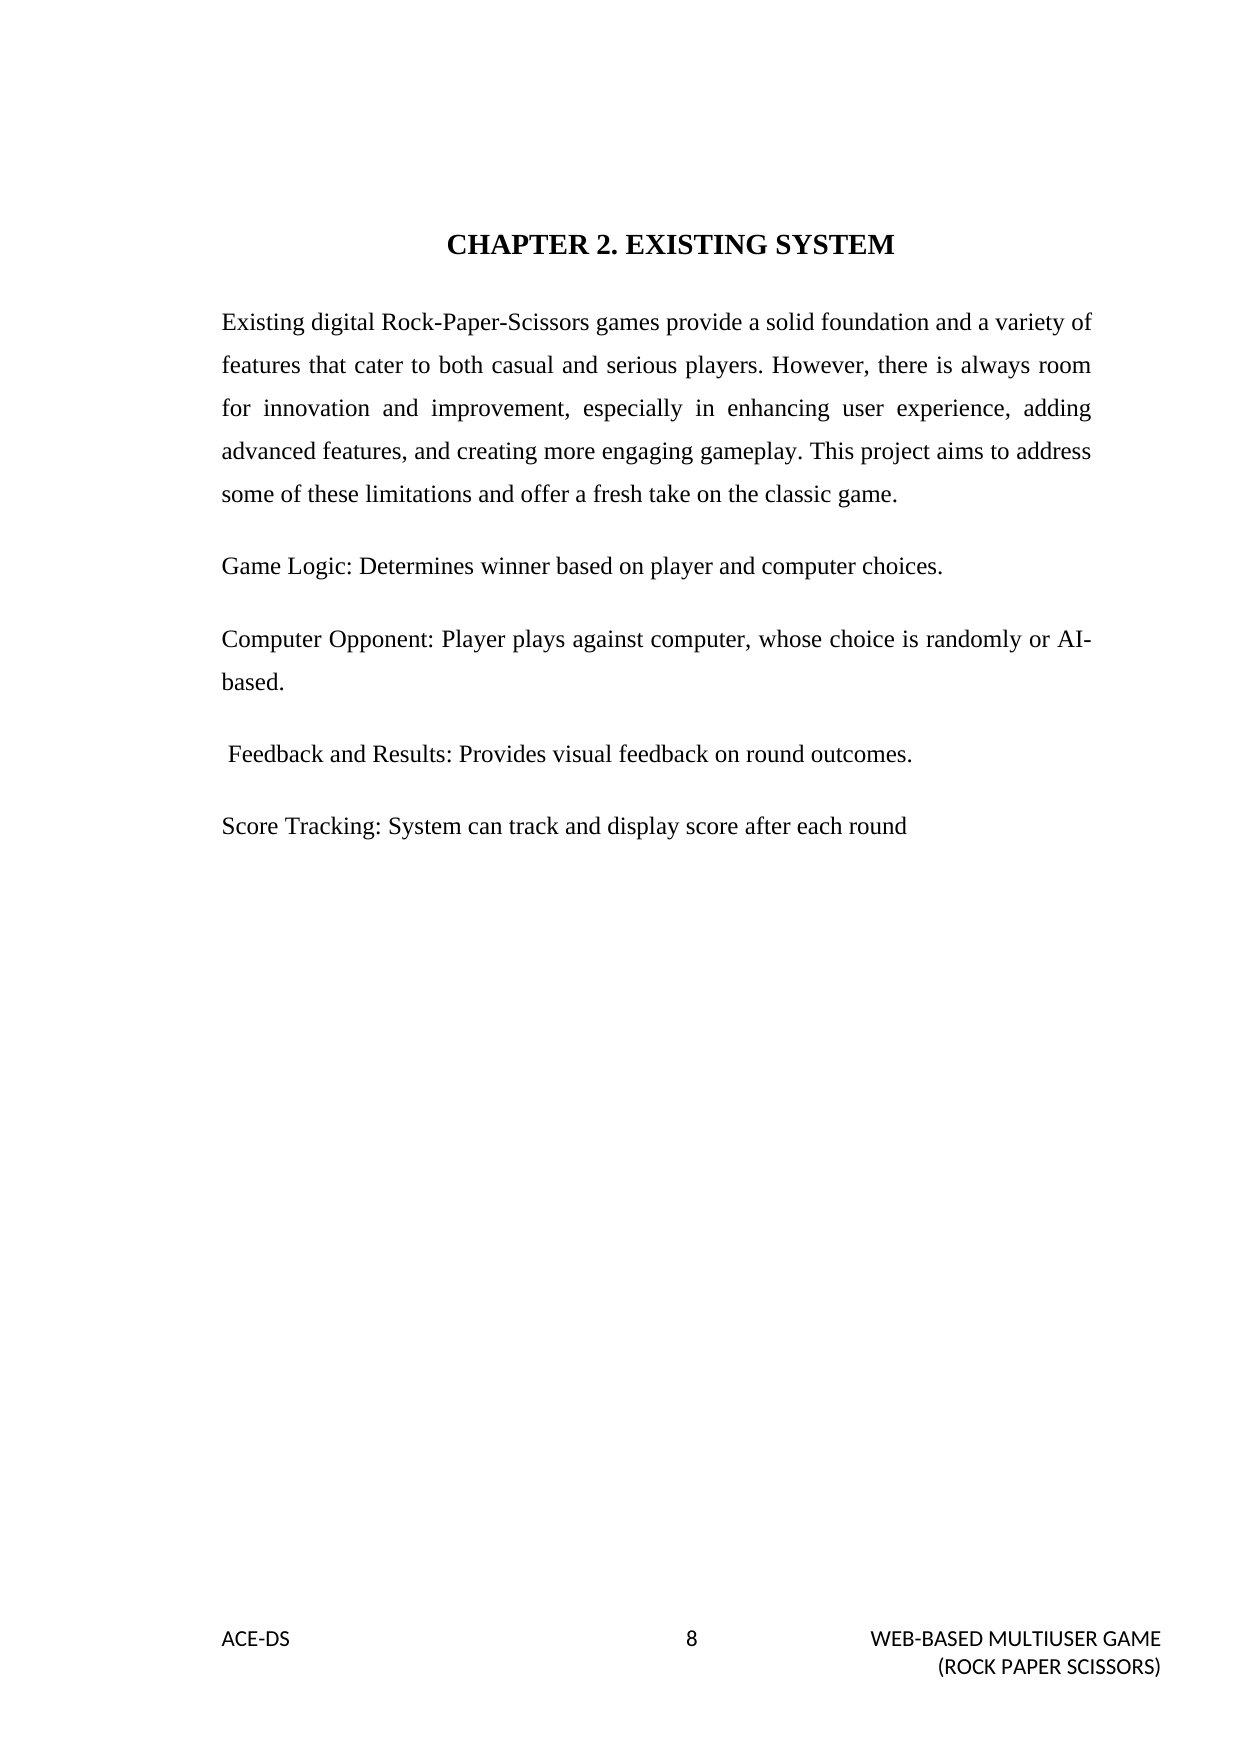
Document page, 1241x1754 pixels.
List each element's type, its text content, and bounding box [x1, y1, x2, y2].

text CHAPTER 2. EXISTING SYSTEM [371, 227, 1092, 261]
text Existing digital Rock-Paper-Scissors games provide a solid foundation and a variety of features that cater to both casual and serious players. However, there is always room for innovation and improvement, especially in enhancing user experience, adding advanced features, and creating more engaging gameplay. This project aims to address some of these limitations and offer a fresh take on the classic game. [221, 307, 1092, 508]
text Feedback and Results: Provides visual feedback on round outcomes. [221, 739, 1092, 768]
text Computer Opponent: Player plays against computer, whose choice is randomly or AI-based. [221, 624, 1092, 696]
text Score Tracking: System can track and display score after each round [221, 811, 1092, 840]
text Game Logic: Determines winner based on player and computer choices. [221, 551, 1092, 580]
